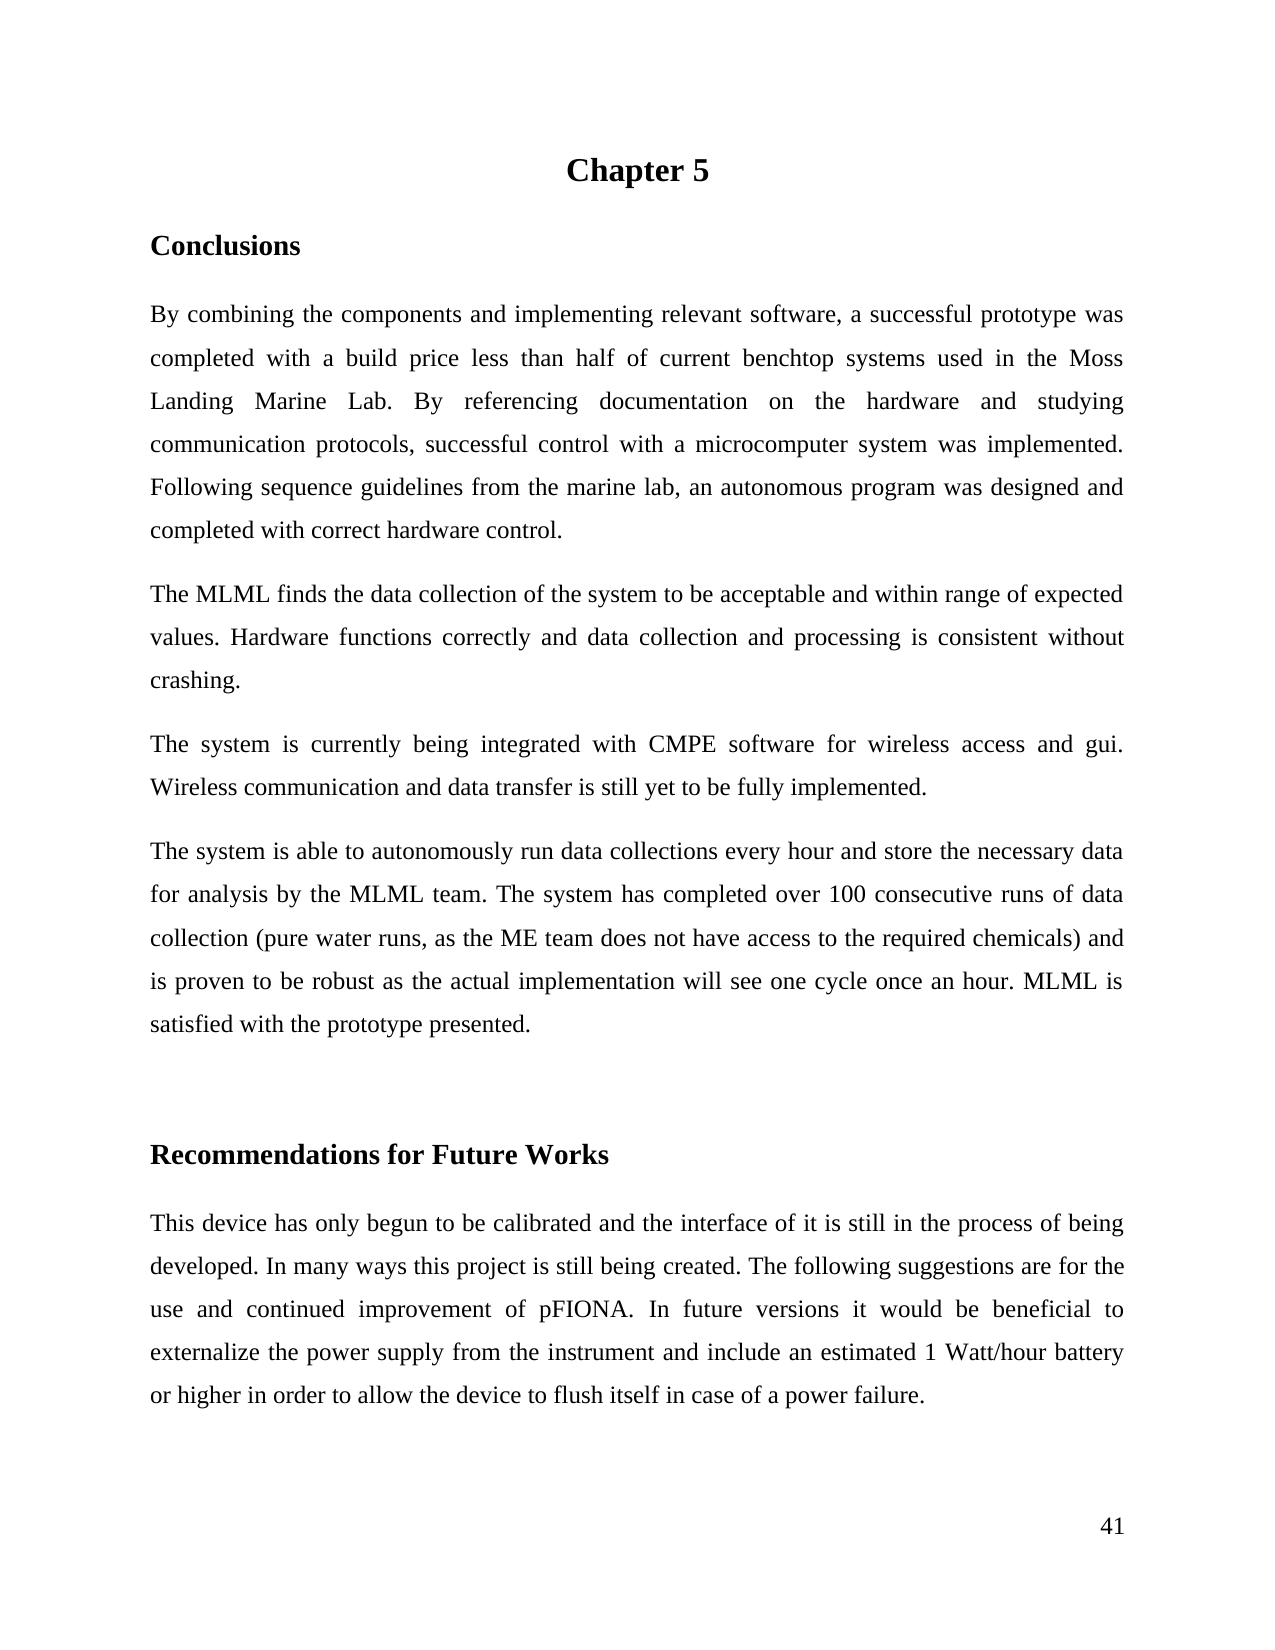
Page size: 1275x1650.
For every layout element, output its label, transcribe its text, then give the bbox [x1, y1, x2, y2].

text By combining the components and implementing relevant software, a successful prototype was completed with a build price less than half of current benchtop systems used in the Moss Landing Marine Lab. By referencing documentation on the hardware and studying communication protocols, successful control with a microcomputer system was implemented. Following sequence guidelines from the marine lab, an autonomous program was designed and completed with correct hardware control. [150, 299, 1125, 544]
text The system is able to autonomously run data collections every hour and store the necessary data for analysis by the MLML team. The system has completed over 100 consecutive runs of data collection (pure water runs, as the ME team does not have access to the required chemicals) and is proven to be robust as the actual implementation will see one cycle once an hour. MLML is satisfied with the prototype presented. [150, 836, 1125, 1038]
subtitle Recommendations for Future Works [150, 1137, 1125, 1170]
subtitle Conclusions [150, 228, 1125, 262]
text This device has only begun to be calibrated and the interface of it is still in the process of being developed. In many ways this project is still being created. The following suggestions are for the use and continued improvement of pFIONA. In future versions it would be beneficial to externalize the power supply from the instrument and include an estimated 1 Watt/hour battery or higher in order to allow the device to flush itself in case of a power failure. [150, 1208, 1125, 1409]
subtitle Chapter 5 [150, 150, 1125, 188]
text The system is currently being integrated with CMPE software for wireless access and gui. Wireless communication and data transfer is still yet to be fully implemented. [150, 729, 1125, 801]
text The MLML finds the data collection of the system to be acceptable and within range of expected values. Hardware functions correctly and data collection and processing is consistent without crashing. [150, 579, 1125, 694]
